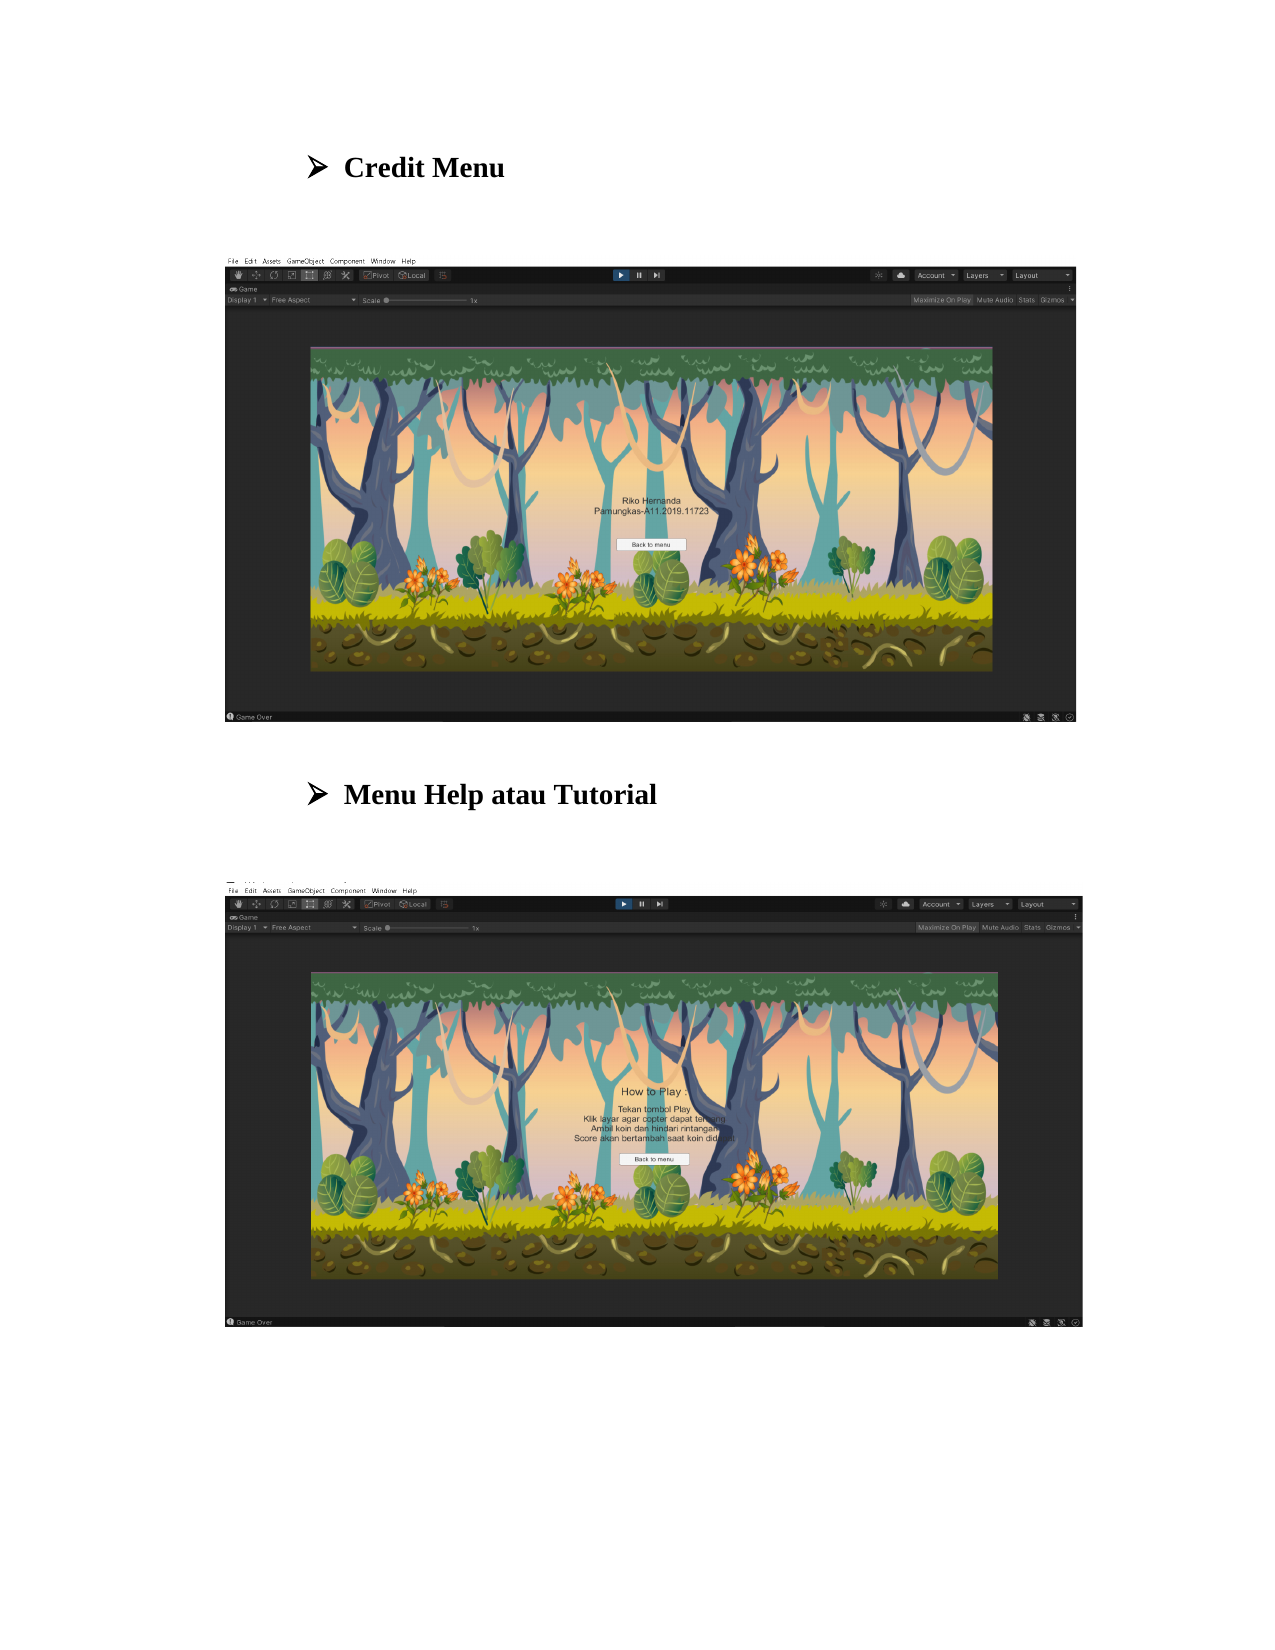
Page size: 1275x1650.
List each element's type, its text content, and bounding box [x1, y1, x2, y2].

picture [225, 882, 1083, 1327]
list Menu Help atau Tutorial [306, 777, 1125, 810]
picture [225, 255, 1077, 722]
list Credit Menu [306, 150, 1125, 184]
